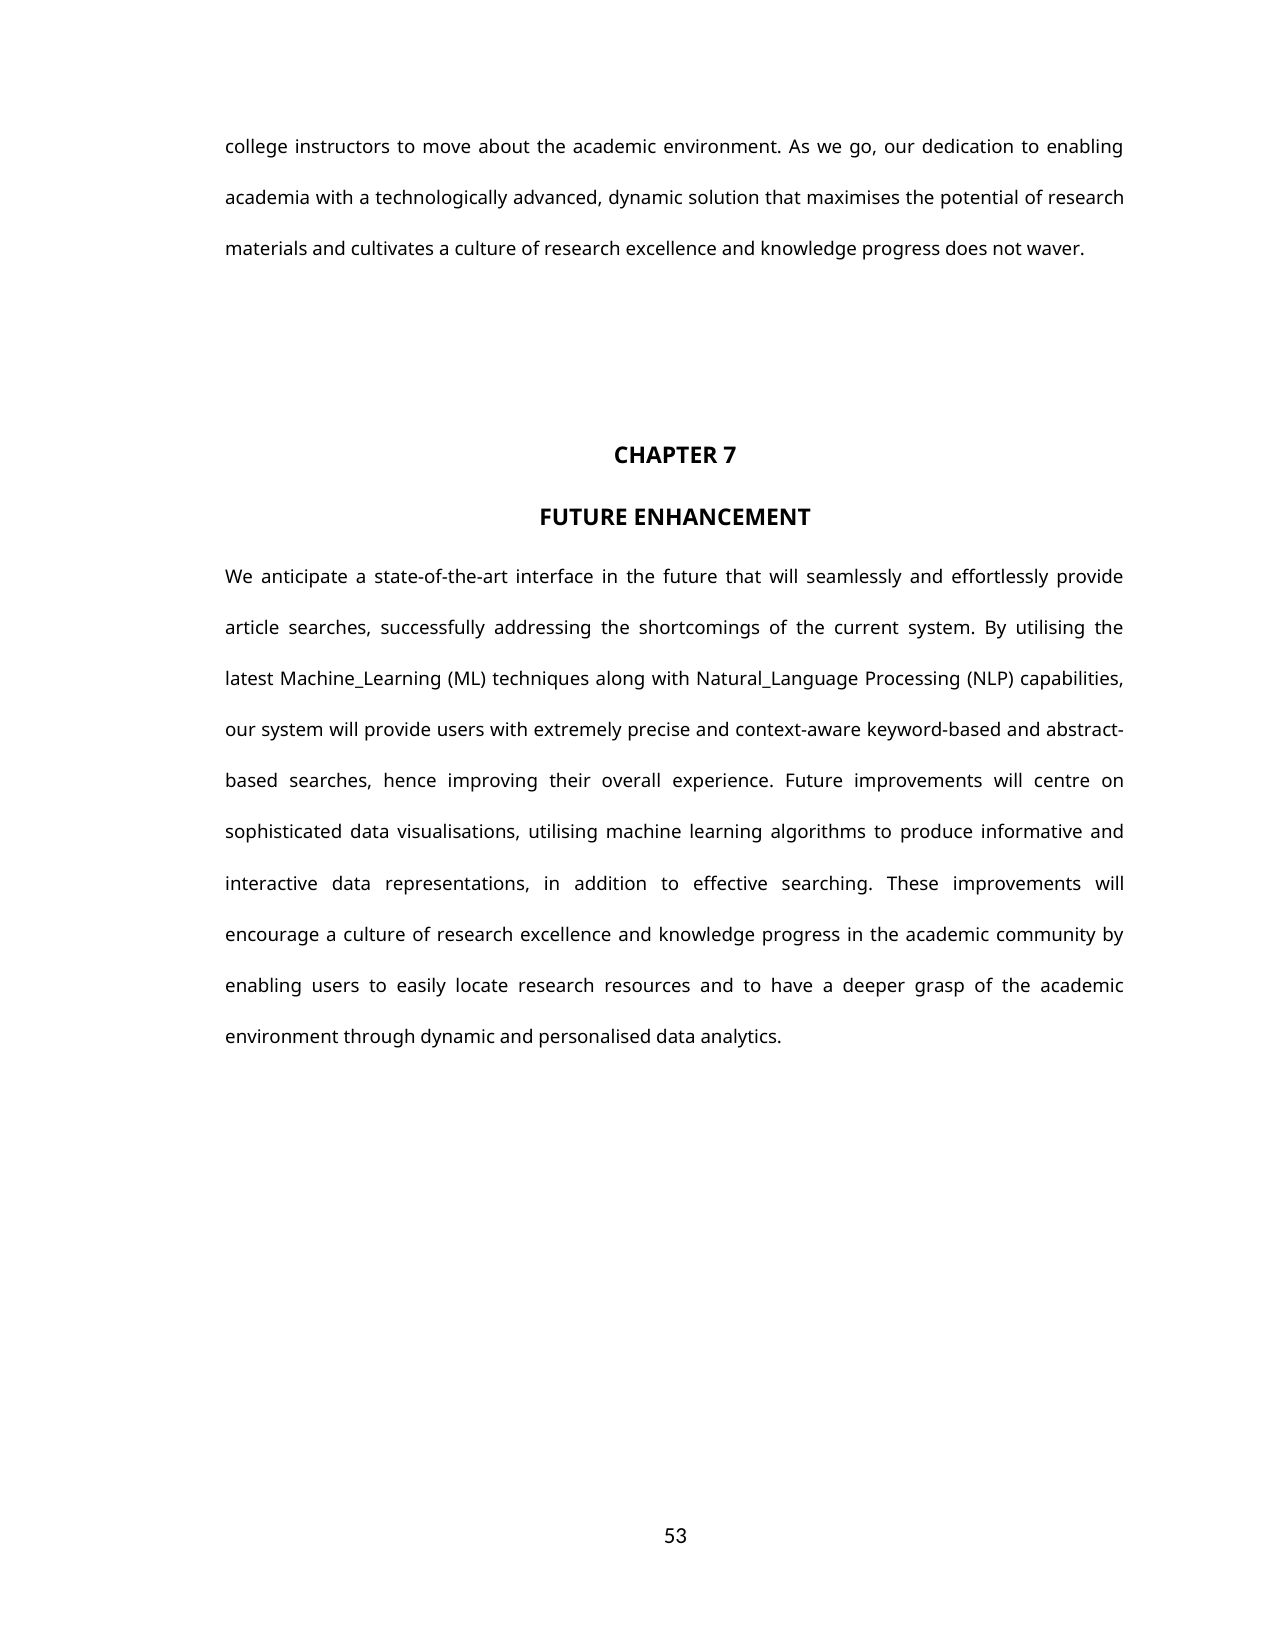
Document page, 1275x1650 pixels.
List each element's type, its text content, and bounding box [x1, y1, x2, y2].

text We anticipate a state-of-the-art interface in the future that will seamlessly and effortlessly provide article searches, successfully addressing the shortcomings of the current system. By utilising the latest Machine_Learning (ML) techniques along with Natural_Language Processing (NLP) capabilities, our system will provide users with extremely precise and context-aware keyword-based and abstract-based searches, hence improving their overall experience. Future improvements will centre on sophisticated data visualisations, utilising machine learning algorithms to produce informative and interactive data representations, in addition to effective searching. These improvements will encourage a culture of research excellence and knowledge progress in the academic community by enabling users to easily locate research resources and to have a deeper grasp of the academic environment through dynamic and personalised data analytics. [225, 564, 1125, 1048]
text FUTURE ENHANCEMENT [225, 501, 1125, 532]
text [225, 133, 1125, 261]
text CHAPTER 7 [225, 439, 1125, 470]
